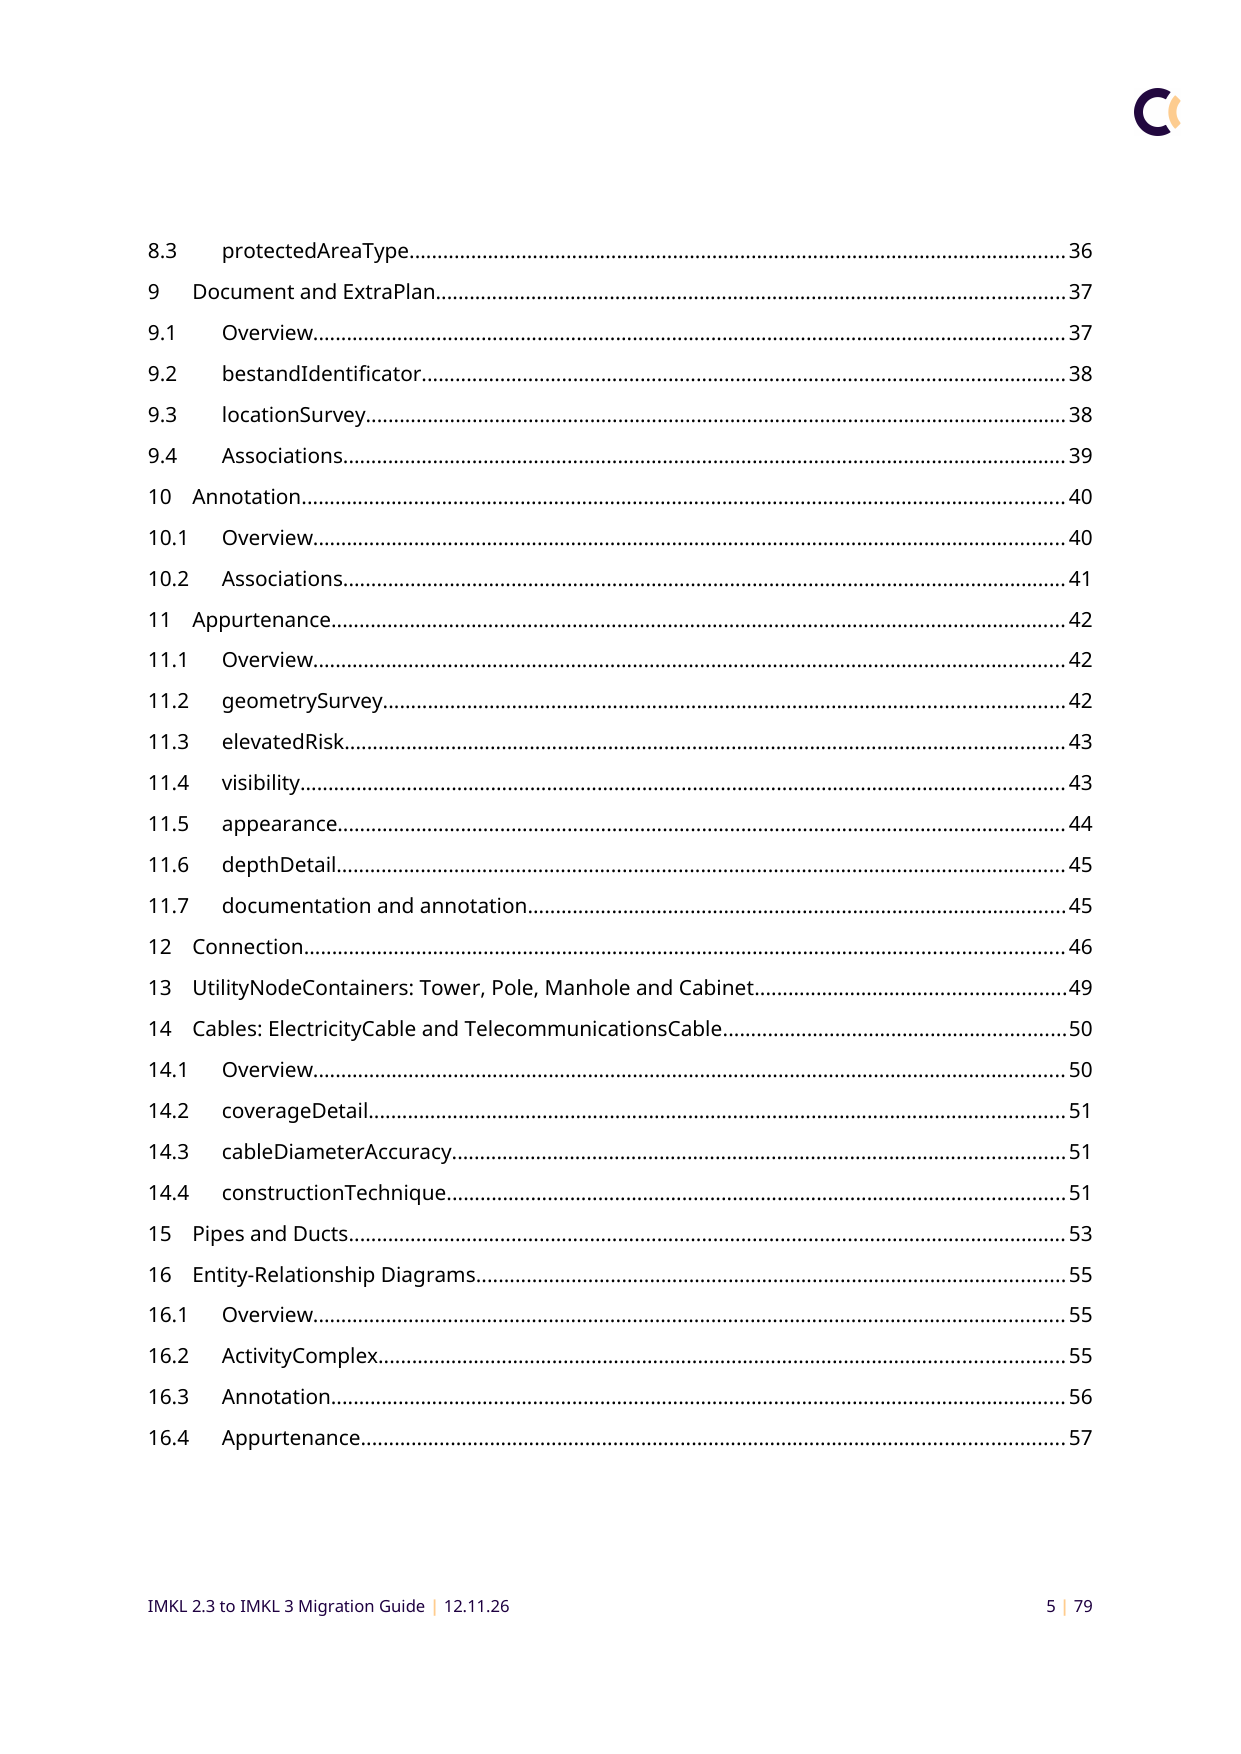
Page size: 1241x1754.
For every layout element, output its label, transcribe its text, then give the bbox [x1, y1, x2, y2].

text 14.3 cableDiameterAccuracy 51 [148, 1137, 1092, 1165]
text 14.2 coverageDetail 51 [148, 1096, 1092, 1124]
text 9.1 Overview 37 [148, 318, 1092, 347]
text 16.2 ActivityComplex 55 [148, 1342, 1092, 1370]
text 11 Appurtenance 42 [148, 605, 1092, 633]
picture [1134, 88, 1181, 136]
text 11.1 Overview 42 [148, 646, 1092, 674]
text 16.4 Appurtenance 57 [148, 1423, 1092, 1452]
text 10 Annotation 40 [148, 482, 1092, 510]
text 14.4 constructionTechnique 51 [148, 1178, 1092, 1206]
text 11.2 geometrySurvey 42 [148, 687, 1092, 715]
text 11.5 appearance 44 [148, 809, 1092, 838]
text 16.1 Overview 55 [148, 1301, 1092, 1329]
text 11.7 documentation and annotation 45 [148, 891, 1092, 920]
text 11.3 elevatedRisk 43 [148, 727, 1092, 756]
text 11.6 depthDetail 45 [148, 850, 1092, 879]
text 9 Document and ExtraPlan 37 [148, 277, 1092, 306]
text 9.4 Associations 39 [148, 441, 1092, 469]
text 15 Pipes and Ducts 53 [148, 1219, 1092, 1247]
text 9.2 bestandIdentificator 38 [148, 359, 1092, 387]
text 8.3 protectedAreaType 36 [148, 236, 1092, 265]
text 14.1 Overview 50 [148, 1055, 1092, 1083]
text 16.3 Annotation 56 [148, 1382, 1092, 1411]
text 14 Cables: ElectricityCable and TelecommunicationsCable 50 [148, 1014, 1092, 1042]
text 12 Connection 46 [148, 932, 1092, 961]
text 16 Entity-Relationship Diagrams 55 [148, 1260, 1092, 1288]
text 10.2 Associations 41 [148, 564, 1092, 592]
text 9.3 locationSurvey 38 [148, 400, 1092, 428]
text 11.4 visibility 43 [148, 768, 1092, 797]
text 10.1 Overview 40 [148, 523, 1092, 551]
text 13 UtilityNodeContainers: Tower, Pole, Manhole and Cabinet 49 [148, 973, 1092, 1002]
